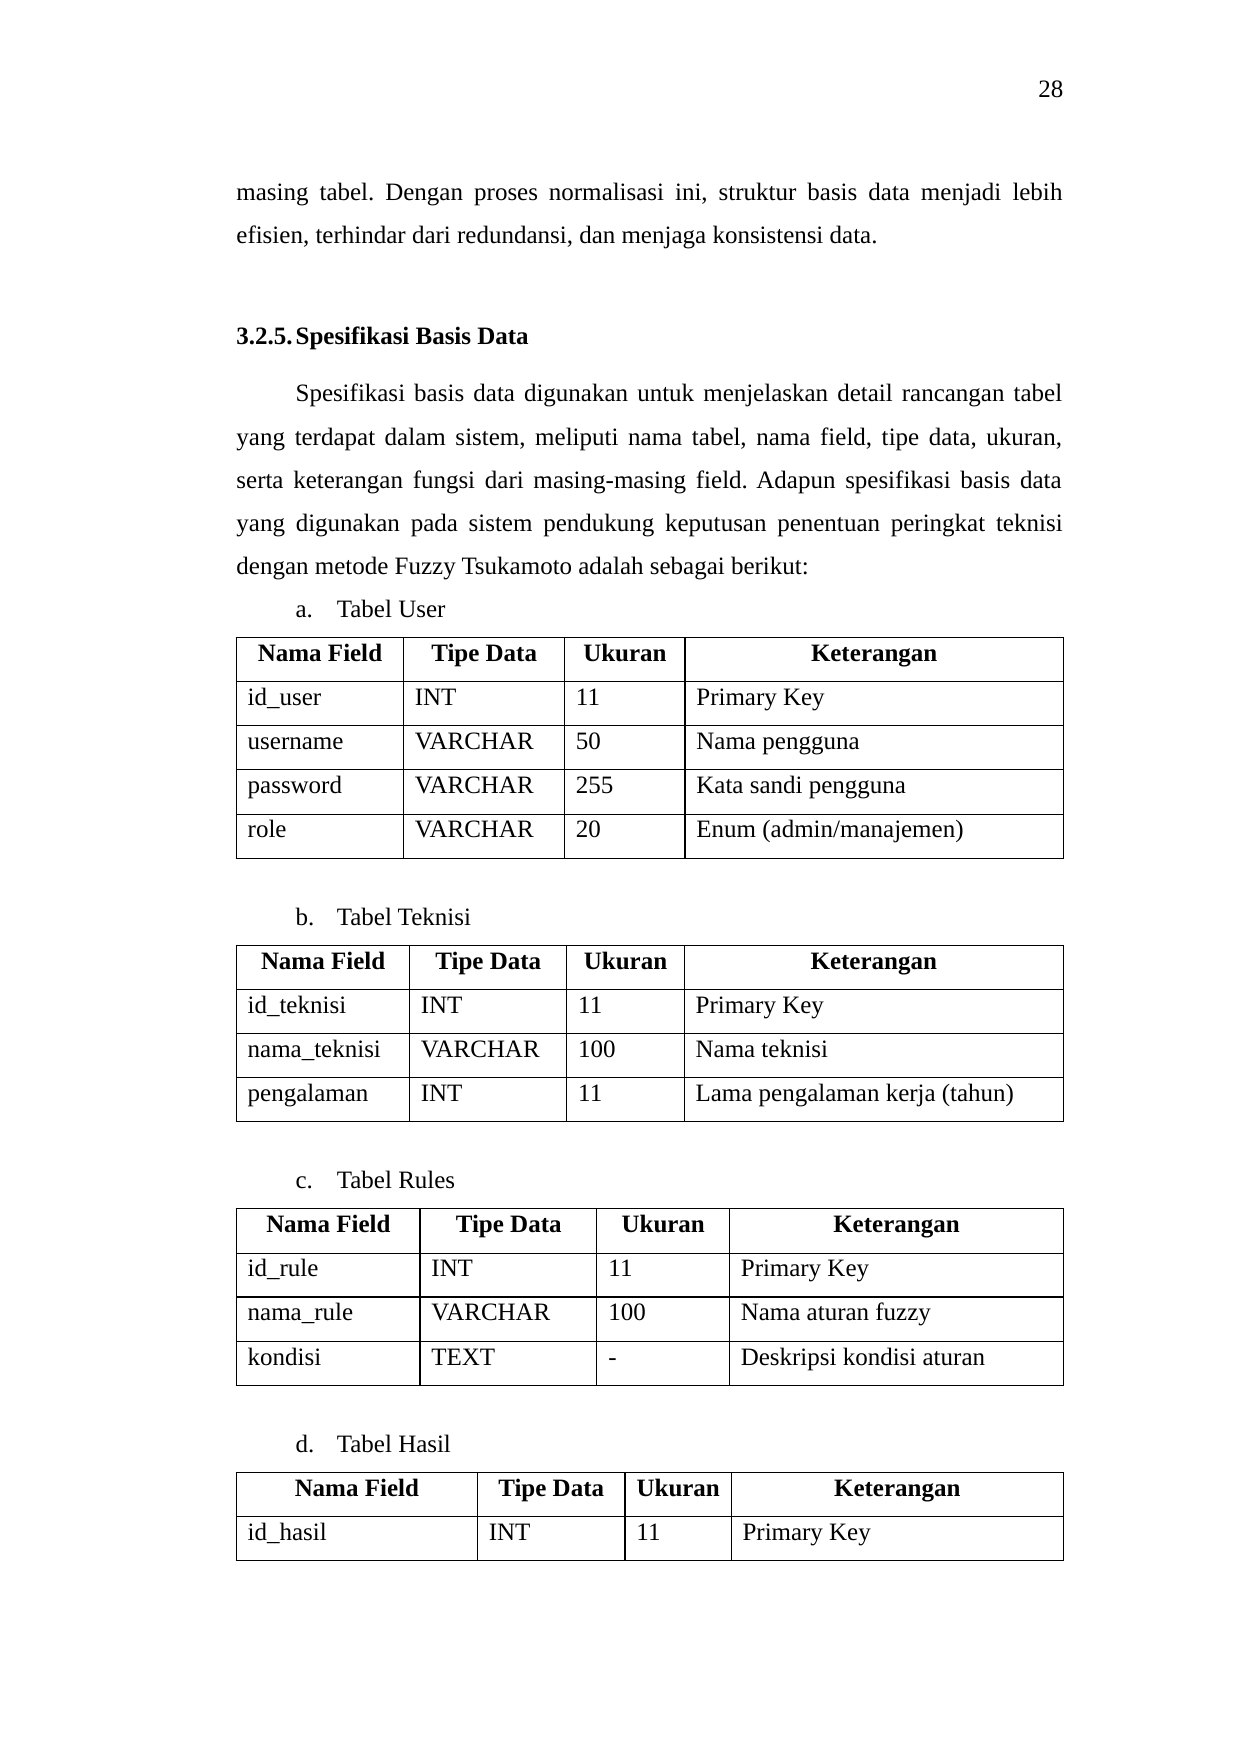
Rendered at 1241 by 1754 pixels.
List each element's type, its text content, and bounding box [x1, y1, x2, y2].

table_cell 20 [565, 815, 684, 857]
table_cell role [237, 815, 403, 857]
table_cell password [237, 770, 403, 813]
list Tabel User [295, 594, 1063, 623]
table_header Nama Field [237, 946, 409, 989]
text Spesifikasi basis data digunakan untuk menjelaskan detail rancangan tabel yang terdapat dalam sistem, meliputi nama tabel, nama field, tipe data, ukuran, serta keterangan fungsi dari masing-masing field. Adapun spesifikasi basis data yang digunakan pada sistem pendukung keputusan penentuan peringkat teknisi dengan metode Fuzzy Tsukamoto adalah sebagai berikut: [236, 378, 1063, 580]
list Tabel Teknisi [295, 902, 1063, 930]
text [236, 177, 1063, 249]
table_cell VARCHAR [404, 726, 564, 769]
table_header Ukuran [597, 1209, 729, 1252]
table_header Keterangan [685, 946, 1063, 989]
table_cell id_user [237, 682, 403, 725]
table_cell Primary Key [732, 1517, 1063, 1560]
table_cell INT [410, 1078, 566, 1121]
table_header Keterangan [730, 1209, 1063, 1252]
table_header Tipe Data [410, 946, 566, 989]
table_header Tipe Data [404, 638, 564, 681]
table_header Tipe Data [421, 1209, 596, 1252]
table_cell - [597, 1342, 729, 1384]
table_header Ukuran [626, 1473, 731, 1516]
table_cell Lama pengalaman kerja (tahun) [685, 1078, 1063, 1121]
list Tabel Rules [295, 1165, 1063, 1194]
table_cell 11 [626, 1517, 731, 1560]
table_header Ukuran [565, 638, 684, 681]
list Tabel Hasil [295, 1429, 1063, 1457]
table_cell Primary Key [686, 682, 1063, 725]
table_cell 11 [567, 1078, 684, 1121]
table_cell id_hasil [237, 1517, 477, 1560]
table_cell Enum (admin/manajemen) [686, 815, 1063, 857]
table_cell Deskripsi kondisi aturan [730, 1342, 1063, 1384]
table_cell 11 [597, 1254, 729, 1296]
subtitle Spesifikasi Basis Data [236, 321, 1063, 350]
table_cell nama_rule [237, 1298, 419, 1341]
table_header Nama Field [237, 1473, 477, 1516]
table_cell Nama pengguna [686, 726, 1063, 769]
table_header Tipe Data [478, 1473, 624, 1516]
table_cell 50 [565, 726, 684, 769]
table_cell Kata sandi pengguna [686, 770, 1063, 813]
table_header Keterangan [732, 1473, 1063, 1516]
table_cell kondisi [237, 1342, 419, 1384]
table_cell id_teknisi [237, 990, 409, 1033]
table_cell INT [404, 682, 564, 725]
table_cell VARCHAR [404, 815, 564, 857]
table_cell VARCHAR [404, 770, 564, 813]
table_cell nama_teknisi [237, 1034, 409, 1077]
table_cell Primary Key [730, 1254, 1063, 1296]
table_header Ukuran [567, 946, 684, 989]
table_cell 11 [565, 682, 684, 725]
table_cell INT [478, 1517, 624, 1560]
table_cell 255 [565, 770, 684, 813]
table_header Keterangan [686, 638, 1063, 681]
table_cell VARCHAR [421, 1298, 596, 1341]
table_cell 100 [597, 1298, 729, 1341]
table_cell Primary Key [685, 990, 1063, 1033]
table_cell 100 [567, 1034, 684, 1077]
table_cell VARCHAR [410, 1034, 566, 1077]
table_cell id_rule [237, 1254, 419, 1296]
table_cell INT [421, 1254, 596, 1296]
table_cell 11 [567, 990, 684, 1033]
table_header Nama Field [237, 1209, 419, 1252]
table_cell username [237, 726, 403, 769]
table_cell TEXT [421, 1342, 596, 1384]
table_cell INT [410, 990, 566, 1033]
table_cell Nama teknisi [685, 1034, 1063, 1077]
table_cell Nama aturan fuzzy [730, 1298, 1063, 1341]
table_cell pengalaman [237, 1078, 409, 1121]
table_header Nama Field [237, 638, 403, 681]
